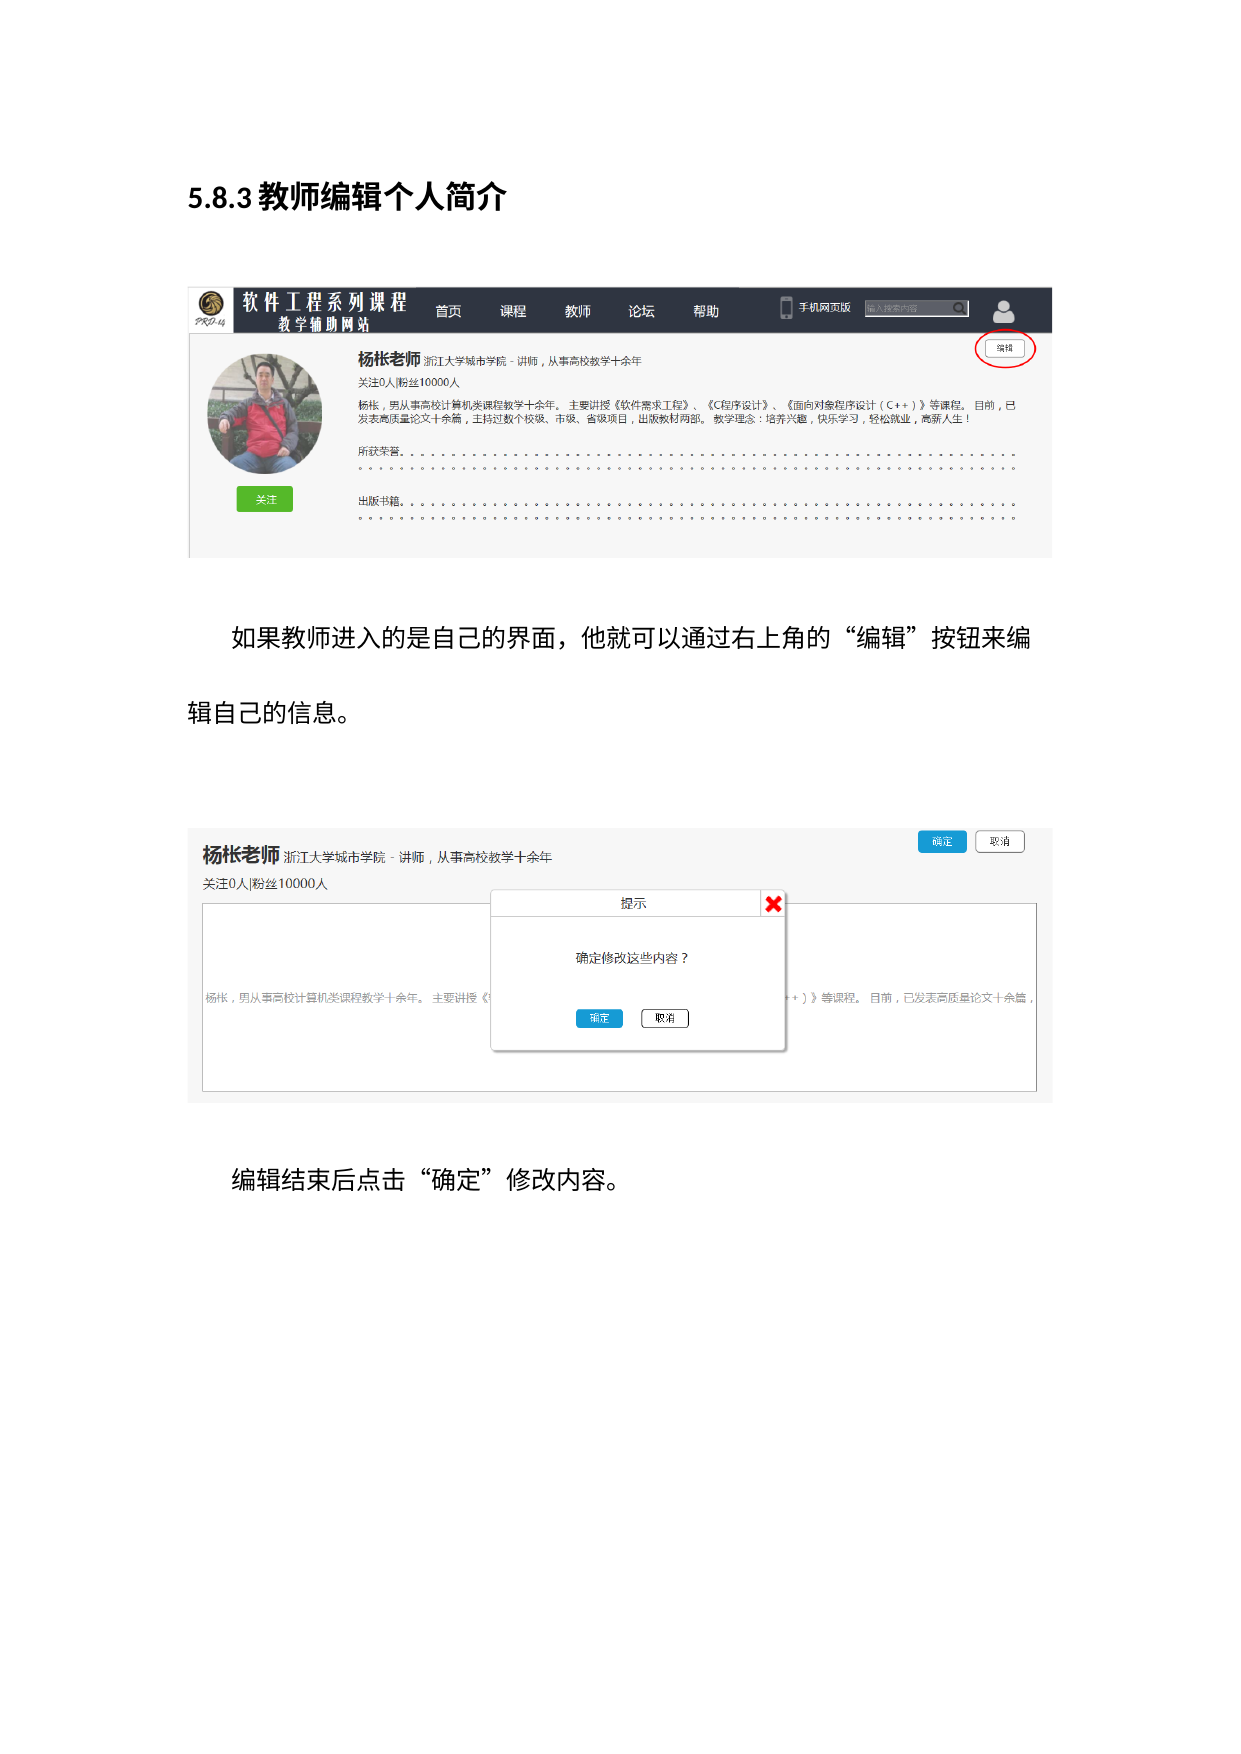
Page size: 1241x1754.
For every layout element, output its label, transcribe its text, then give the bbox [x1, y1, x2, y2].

text 编辑结束后点击“确定”修改内容。 [187, 1146, 1053, 1211]
subtitle 5.8.3教师编辑个人简介 [187, 162, 1053, 227]
picture [187, 828, 1053, 1103]
picture [187, 286, 1053, 558]
text 如果教师进入的是自己的界面，他就可以通过右上角的“编辑”按钮来编辑自己的信息。 [187, 604, 1053, 744]
